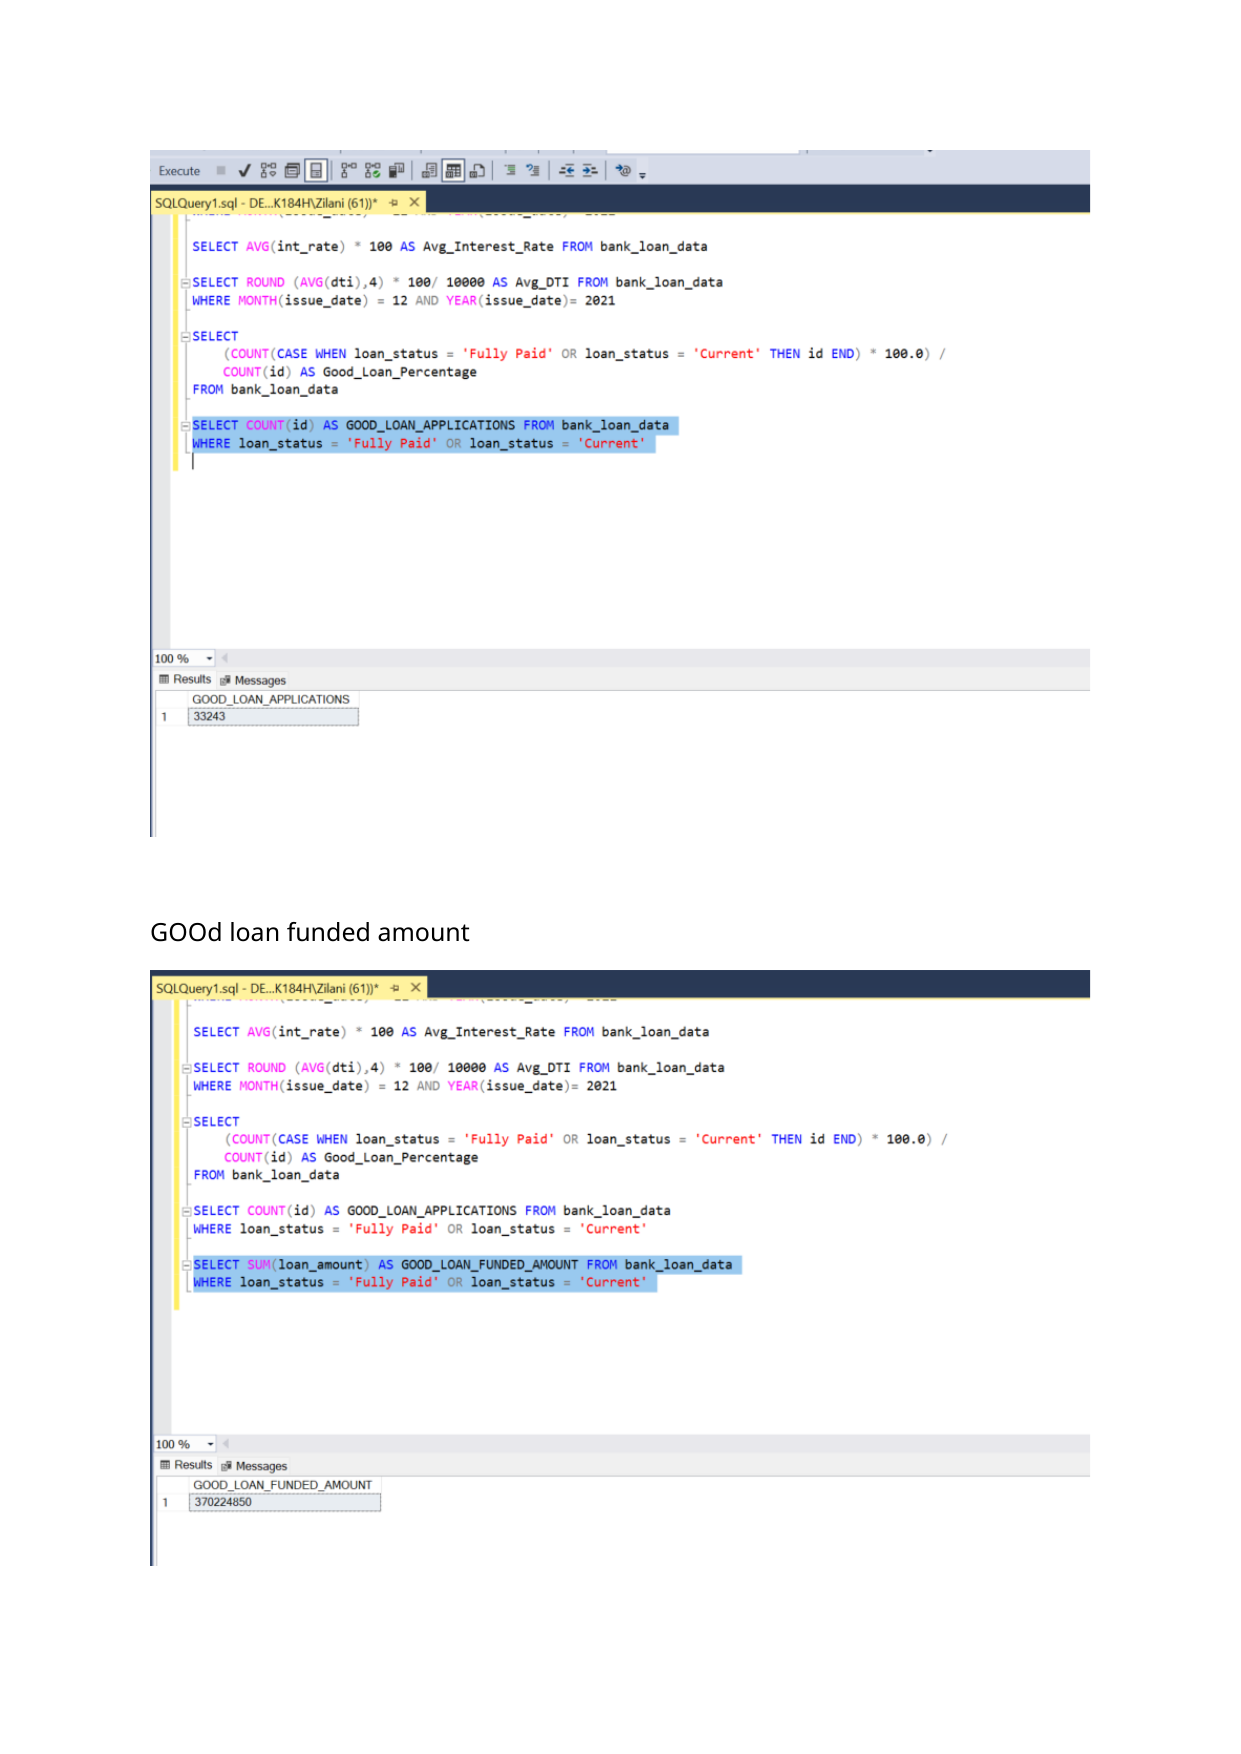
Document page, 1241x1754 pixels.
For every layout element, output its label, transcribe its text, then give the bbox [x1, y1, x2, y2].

picture [150, 970, 1091, 1566]
text GOOd loan funded amount [150, 914, 1090, 948]
picture [150, 150, 1091, 837]
